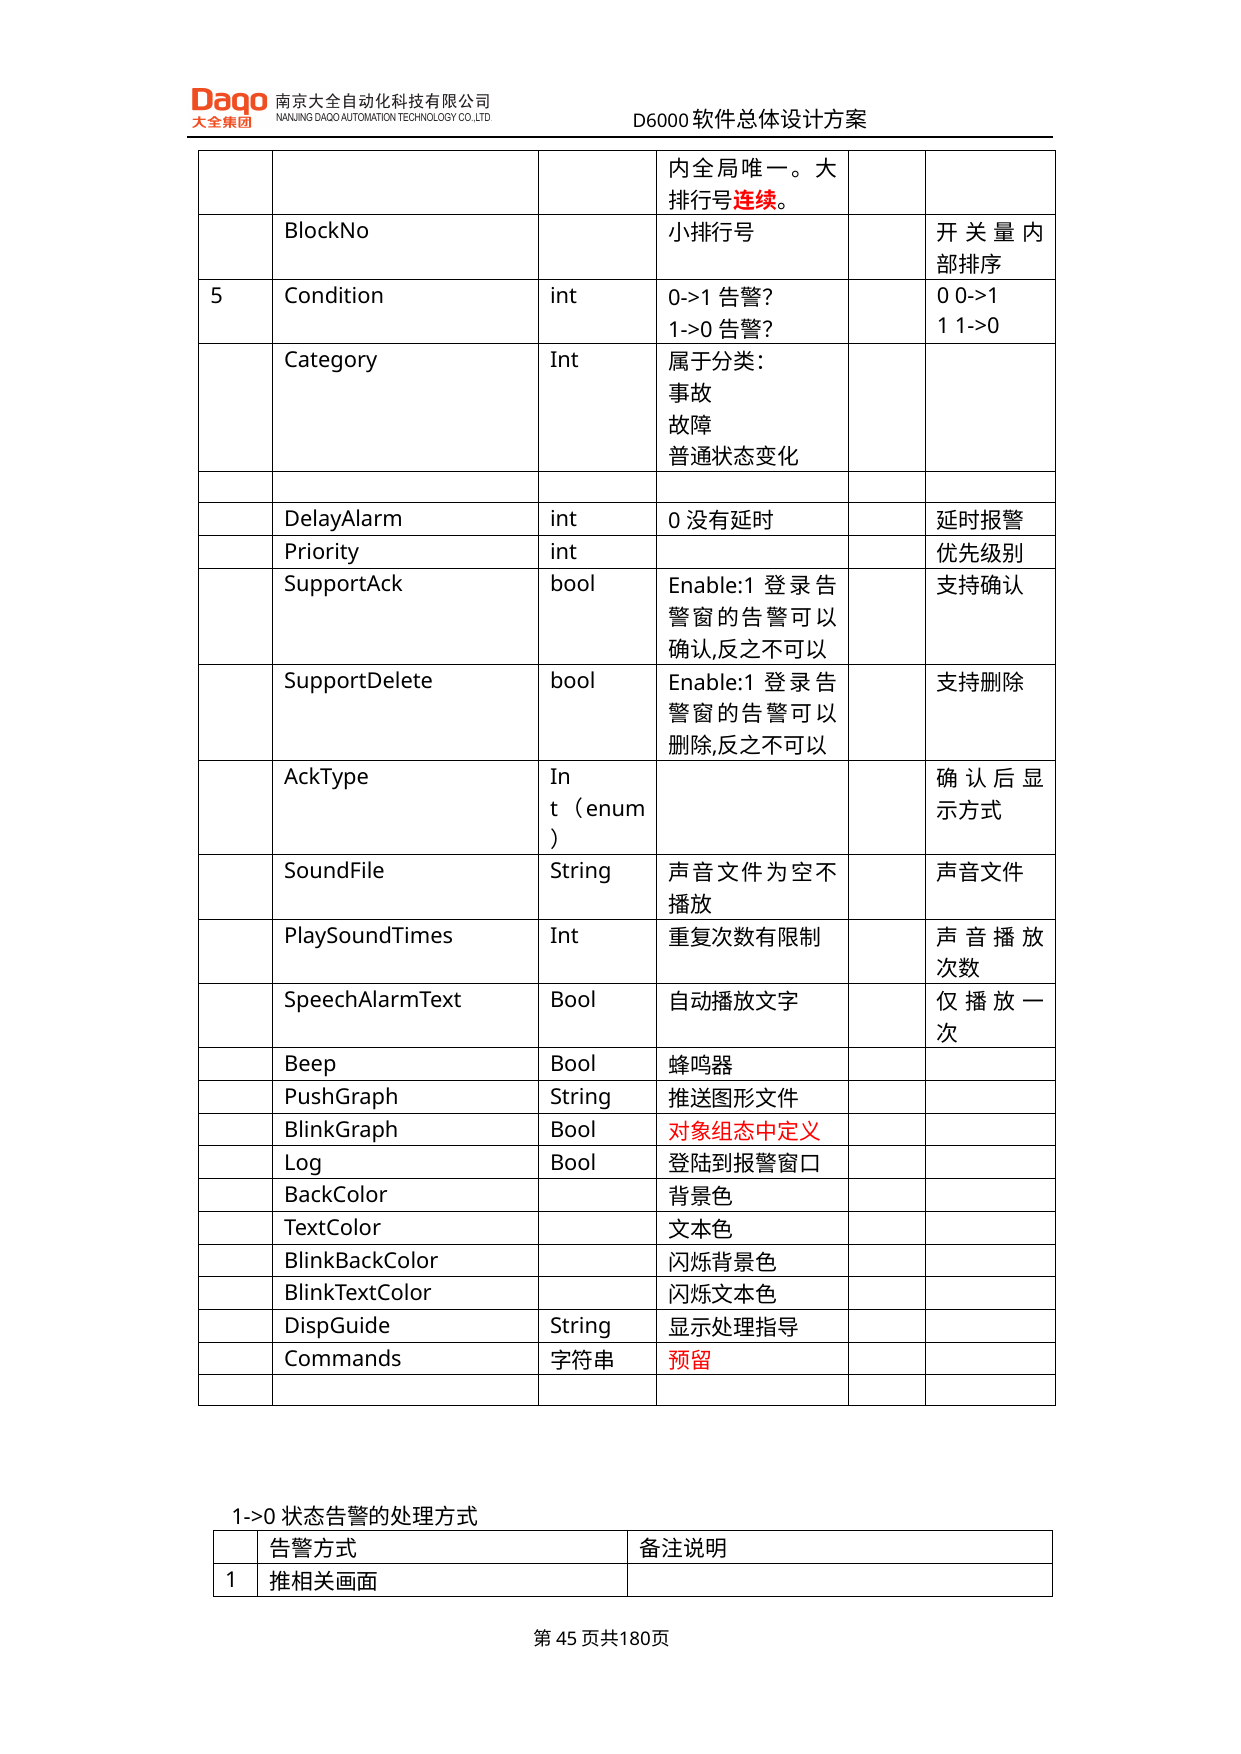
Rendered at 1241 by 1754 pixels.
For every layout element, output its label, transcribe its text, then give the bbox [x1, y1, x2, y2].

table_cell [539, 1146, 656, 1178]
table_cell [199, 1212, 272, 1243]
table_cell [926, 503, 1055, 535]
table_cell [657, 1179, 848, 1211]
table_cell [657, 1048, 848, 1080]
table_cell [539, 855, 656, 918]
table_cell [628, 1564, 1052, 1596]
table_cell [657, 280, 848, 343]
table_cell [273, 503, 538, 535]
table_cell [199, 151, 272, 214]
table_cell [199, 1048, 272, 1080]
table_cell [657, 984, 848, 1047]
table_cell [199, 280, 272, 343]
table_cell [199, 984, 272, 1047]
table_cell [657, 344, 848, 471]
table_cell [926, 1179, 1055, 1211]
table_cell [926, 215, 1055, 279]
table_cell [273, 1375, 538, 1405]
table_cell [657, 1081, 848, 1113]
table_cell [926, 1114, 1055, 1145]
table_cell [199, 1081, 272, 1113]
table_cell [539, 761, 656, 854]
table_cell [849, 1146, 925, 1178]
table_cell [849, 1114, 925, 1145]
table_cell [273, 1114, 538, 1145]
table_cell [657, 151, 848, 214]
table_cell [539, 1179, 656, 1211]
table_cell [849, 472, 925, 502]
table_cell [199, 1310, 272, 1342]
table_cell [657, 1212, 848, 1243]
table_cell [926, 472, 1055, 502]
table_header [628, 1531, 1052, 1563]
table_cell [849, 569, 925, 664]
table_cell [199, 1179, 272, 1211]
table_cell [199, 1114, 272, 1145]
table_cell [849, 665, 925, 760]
text 1->0 状态告警的处理方式 [187, 1499, 1053, 1530]
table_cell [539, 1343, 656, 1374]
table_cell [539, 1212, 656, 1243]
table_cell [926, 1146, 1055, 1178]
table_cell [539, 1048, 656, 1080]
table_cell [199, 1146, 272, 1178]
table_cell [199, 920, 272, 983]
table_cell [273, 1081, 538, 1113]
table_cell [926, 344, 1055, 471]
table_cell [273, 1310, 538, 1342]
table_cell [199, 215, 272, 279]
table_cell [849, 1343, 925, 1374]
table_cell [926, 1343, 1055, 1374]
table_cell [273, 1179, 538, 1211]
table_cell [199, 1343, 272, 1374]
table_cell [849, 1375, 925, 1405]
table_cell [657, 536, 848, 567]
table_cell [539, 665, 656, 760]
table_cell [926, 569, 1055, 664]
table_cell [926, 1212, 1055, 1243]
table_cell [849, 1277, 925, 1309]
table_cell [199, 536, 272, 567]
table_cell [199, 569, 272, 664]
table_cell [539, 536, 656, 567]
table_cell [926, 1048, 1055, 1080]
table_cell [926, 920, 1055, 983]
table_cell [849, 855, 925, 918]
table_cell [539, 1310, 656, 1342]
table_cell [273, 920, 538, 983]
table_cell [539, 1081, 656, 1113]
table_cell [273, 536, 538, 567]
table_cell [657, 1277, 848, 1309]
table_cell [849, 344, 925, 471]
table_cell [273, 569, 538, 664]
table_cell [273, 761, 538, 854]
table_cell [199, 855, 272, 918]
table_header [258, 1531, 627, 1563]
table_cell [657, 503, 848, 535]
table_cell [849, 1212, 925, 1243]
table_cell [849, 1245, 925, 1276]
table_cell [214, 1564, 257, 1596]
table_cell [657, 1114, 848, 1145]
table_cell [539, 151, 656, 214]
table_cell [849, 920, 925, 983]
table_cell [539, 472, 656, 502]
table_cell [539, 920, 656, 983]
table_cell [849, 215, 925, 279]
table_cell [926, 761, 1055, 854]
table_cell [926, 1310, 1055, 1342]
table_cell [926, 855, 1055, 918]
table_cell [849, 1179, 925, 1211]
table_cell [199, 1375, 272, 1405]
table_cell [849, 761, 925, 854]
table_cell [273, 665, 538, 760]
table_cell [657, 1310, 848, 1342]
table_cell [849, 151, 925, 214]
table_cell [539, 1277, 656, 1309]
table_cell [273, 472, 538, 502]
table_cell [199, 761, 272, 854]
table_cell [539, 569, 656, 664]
picture [187, 88, 492, 128]
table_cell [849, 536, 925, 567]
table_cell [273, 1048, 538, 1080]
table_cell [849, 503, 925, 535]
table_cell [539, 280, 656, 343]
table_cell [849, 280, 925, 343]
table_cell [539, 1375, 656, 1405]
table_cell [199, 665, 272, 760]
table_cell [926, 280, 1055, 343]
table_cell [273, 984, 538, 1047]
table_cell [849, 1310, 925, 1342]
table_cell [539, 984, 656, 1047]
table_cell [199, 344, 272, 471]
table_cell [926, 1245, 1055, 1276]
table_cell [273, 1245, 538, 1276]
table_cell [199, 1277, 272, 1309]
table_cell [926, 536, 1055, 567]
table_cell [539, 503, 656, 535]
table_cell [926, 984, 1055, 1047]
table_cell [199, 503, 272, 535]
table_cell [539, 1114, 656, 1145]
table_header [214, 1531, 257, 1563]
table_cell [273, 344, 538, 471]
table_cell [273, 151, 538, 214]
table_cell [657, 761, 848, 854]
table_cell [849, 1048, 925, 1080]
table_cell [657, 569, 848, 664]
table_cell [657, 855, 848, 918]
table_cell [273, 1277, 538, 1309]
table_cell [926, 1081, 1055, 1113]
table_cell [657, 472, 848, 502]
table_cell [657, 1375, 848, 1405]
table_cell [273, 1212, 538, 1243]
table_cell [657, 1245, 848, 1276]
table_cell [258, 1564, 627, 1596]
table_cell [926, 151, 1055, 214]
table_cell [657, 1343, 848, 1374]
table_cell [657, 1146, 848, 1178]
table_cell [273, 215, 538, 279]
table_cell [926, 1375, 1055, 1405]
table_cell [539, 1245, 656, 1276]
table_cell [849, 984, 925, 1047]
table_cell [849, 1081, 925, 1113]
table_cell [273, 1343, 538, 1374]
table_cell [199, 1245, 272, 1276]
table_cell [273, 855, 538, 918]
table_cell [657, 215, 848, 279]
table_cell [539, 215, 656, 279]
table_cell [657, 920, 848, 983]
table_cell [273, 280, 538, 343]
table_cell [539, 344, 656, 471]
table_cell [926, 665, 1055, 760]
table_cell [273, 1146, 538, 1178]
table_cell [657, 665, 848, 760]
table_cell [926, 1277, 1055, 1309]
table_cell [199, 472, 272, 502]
